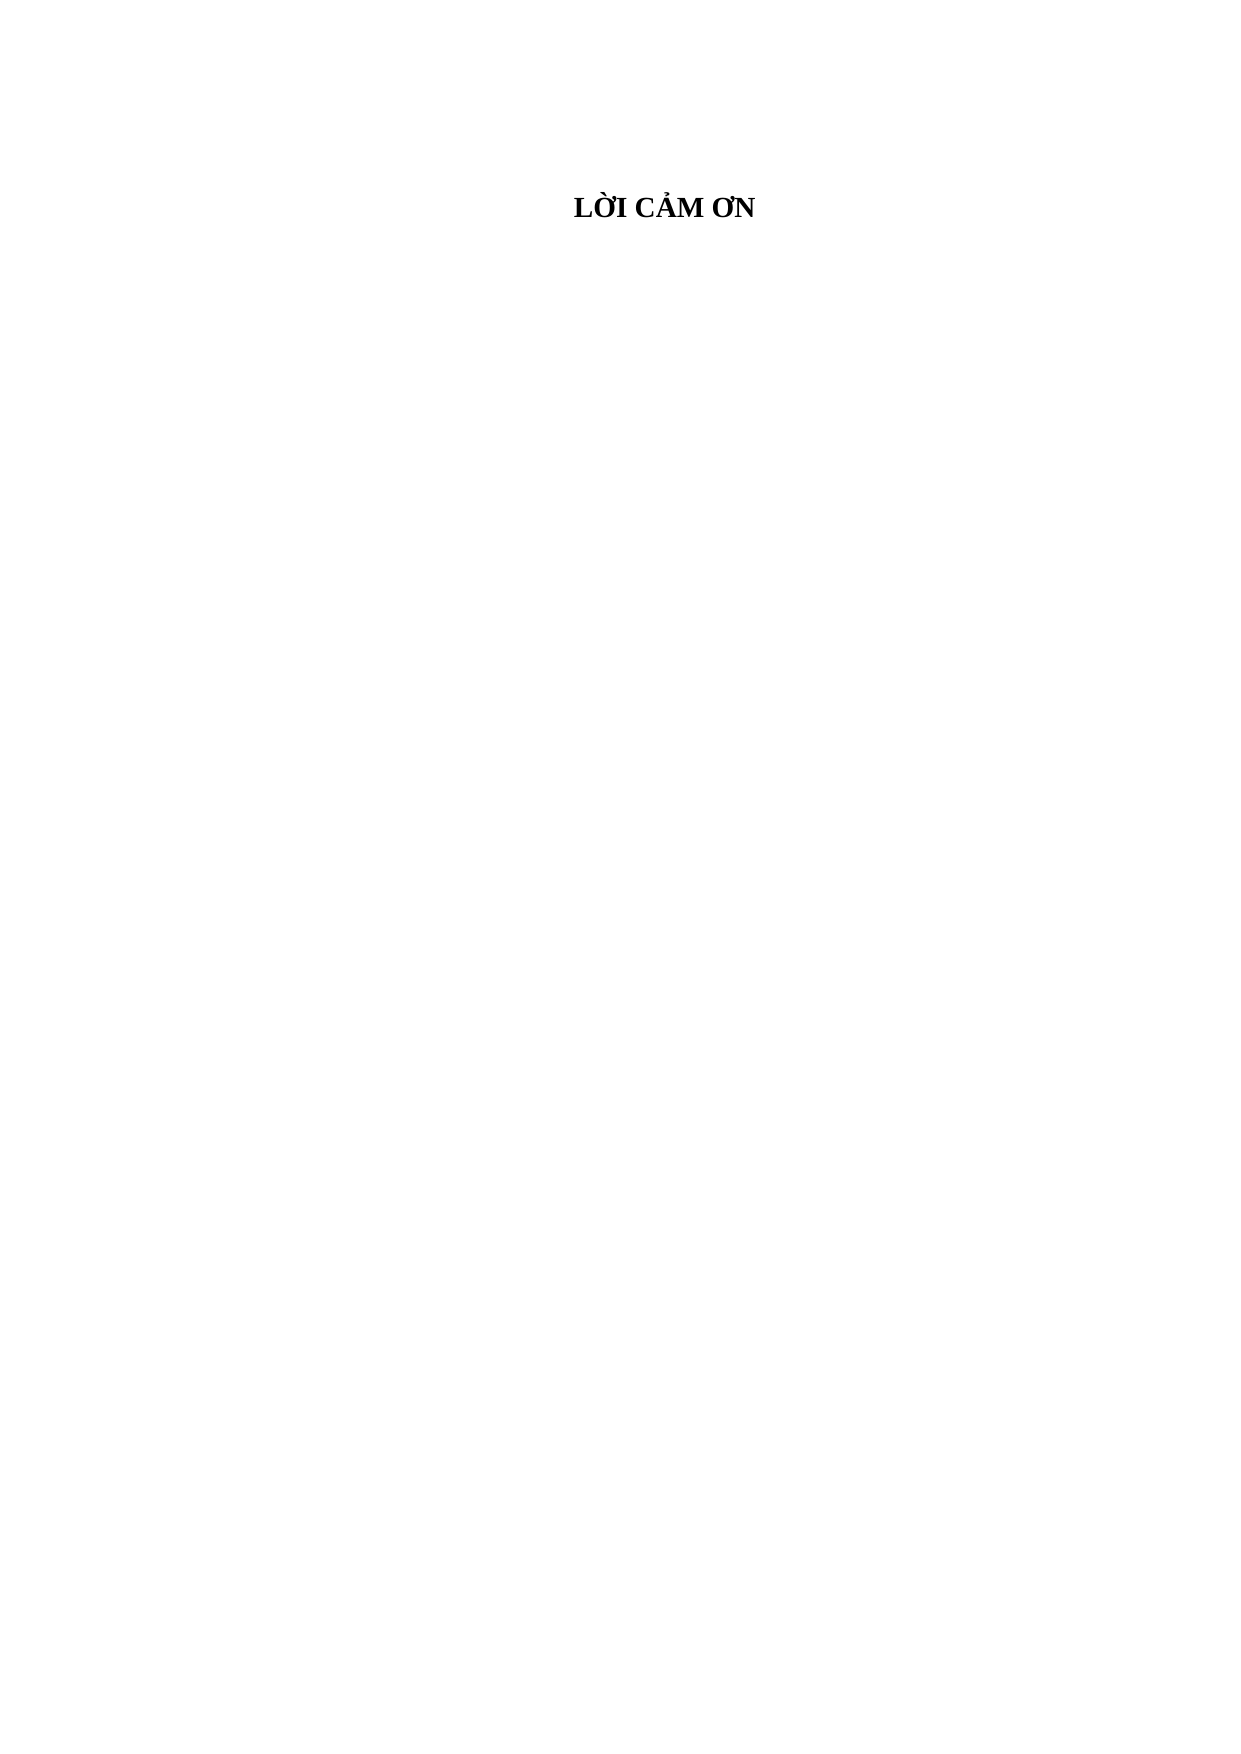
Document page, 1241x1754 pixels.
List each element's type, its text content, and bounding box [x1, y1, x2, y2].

text LỜI CẢM ƠN [207, 190, 1122, 223]
